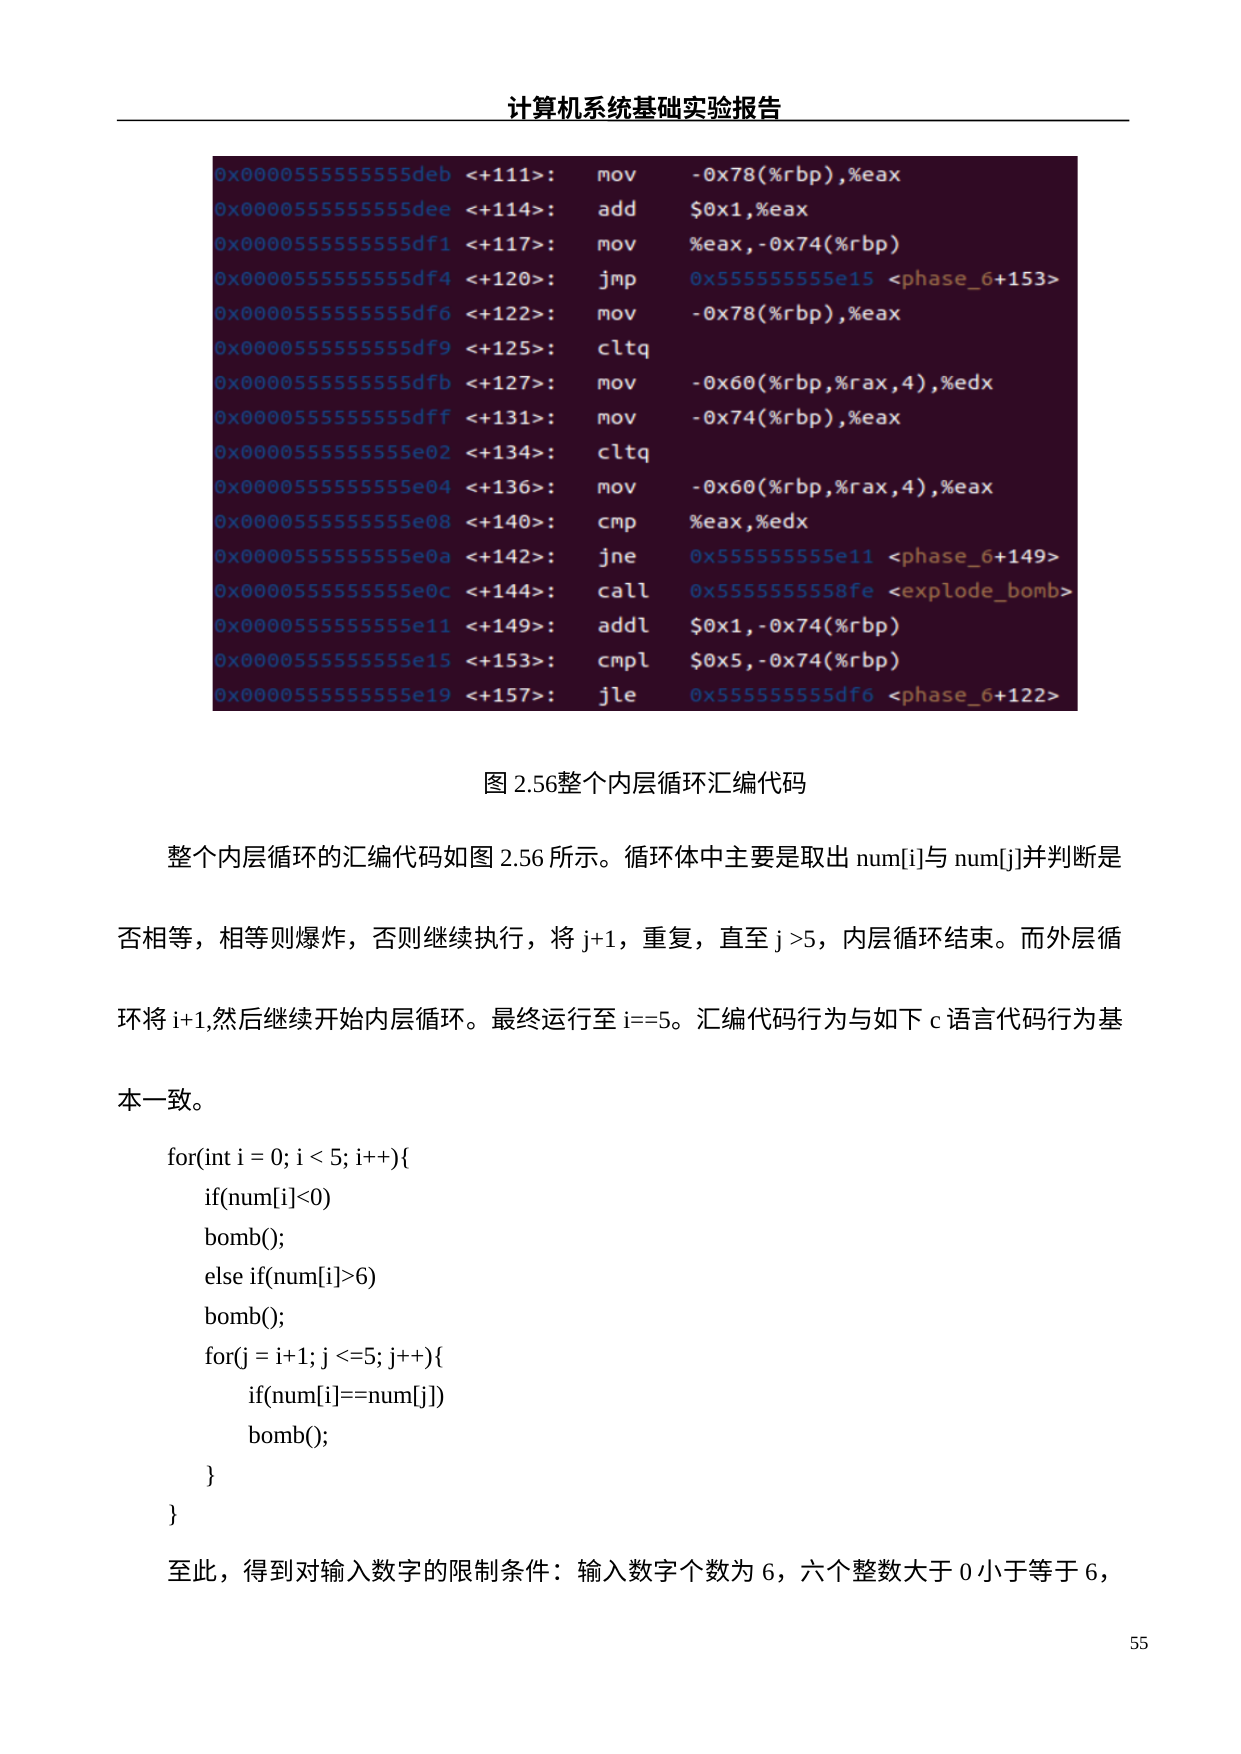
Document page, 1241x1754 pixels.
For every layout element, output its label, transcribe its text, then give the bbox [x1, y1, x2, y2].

text bomb(); [117, 1418, 1123, 1451]
text bomb(); [117, 1299, 1123, 1332]
text for(j = i+1; j <=5; j++){ [117, 1339, 1123, 1371]
picture [212, 156, 1078, 711]
text for(int i = 0; i < 5; i++){ [117, 1141, 1123, 1173]
text } [117, 1498, 1123, 1530]
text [117, 1537, 1123, 1602]
text if(num[i]==num[j]) [117, 1379, 1123, 1411]
text else if(num[i]>6) [117, 1259, 1123, 1292]
text bomb(); [117, 1220, 1123, 1252]
text if(num[i]<0) [117, 1180, 1123, 1213]
text } [117, 1458, 1123, 1491]
